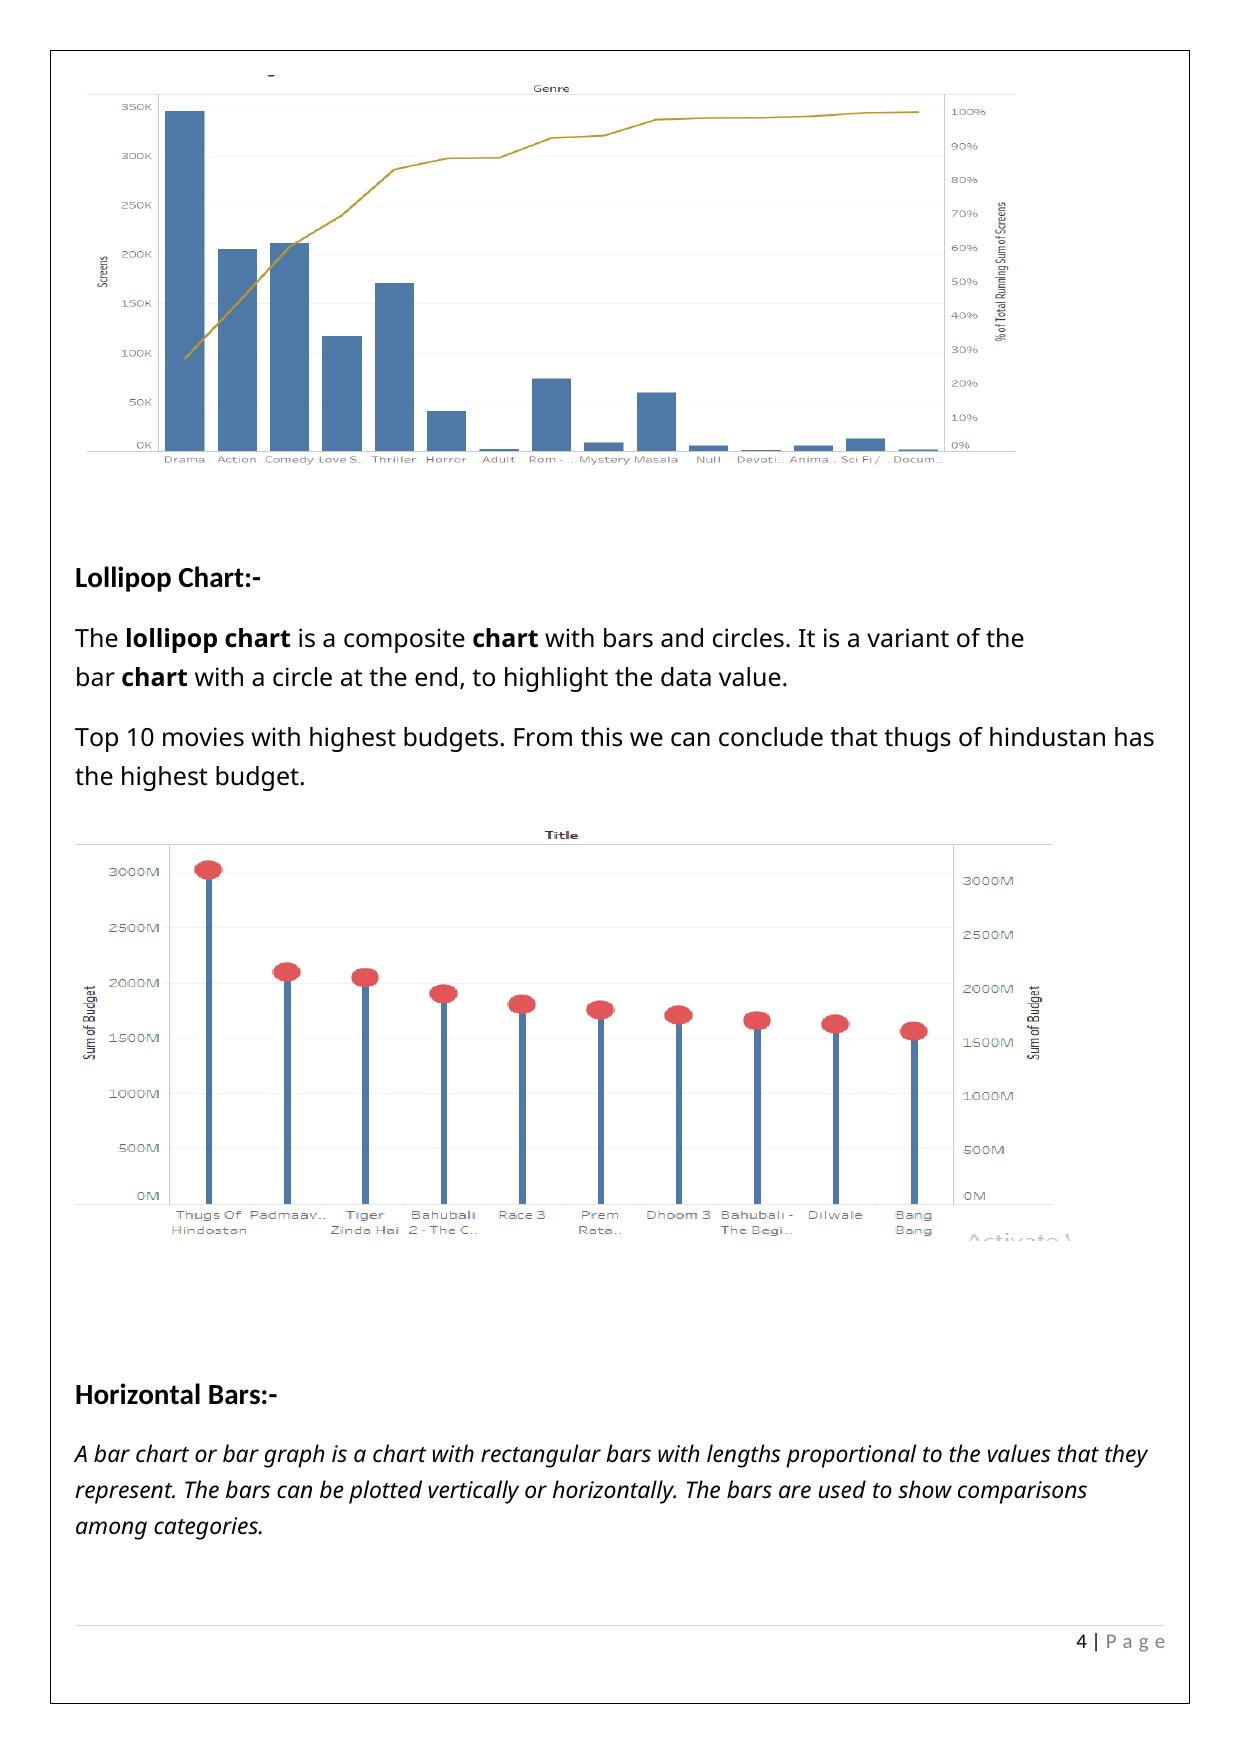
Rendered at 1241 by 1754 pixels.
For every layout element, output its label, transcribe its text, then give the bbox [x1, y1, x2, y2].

text A bar chart or bar graph is a chart with rectangular bars with lengths proportional to the values that they represent. The bars can be plotted vertically or horizontally. The bars are used to show comparisons among categories. [75, 1438, 1165, 1541]
text Horizontal Bars:- [75, 1376, 1165, 1412]
picture [84, 75, 1038, 473]
text Lollipop Chart:- [75, 559, 1165, 594]
text The lollipop chart is a composite chart with bars and circles. It is a variant of the bar chart with a circle at the end, to highlight the data value. [75, 621, 1165, 694]
picture [75, 818, 1074, 1241]
text Top 10 movies with highest budgets. From this we can conclude that thugs of hindustan has the highest budget. [75, 720, 1165, 793]
